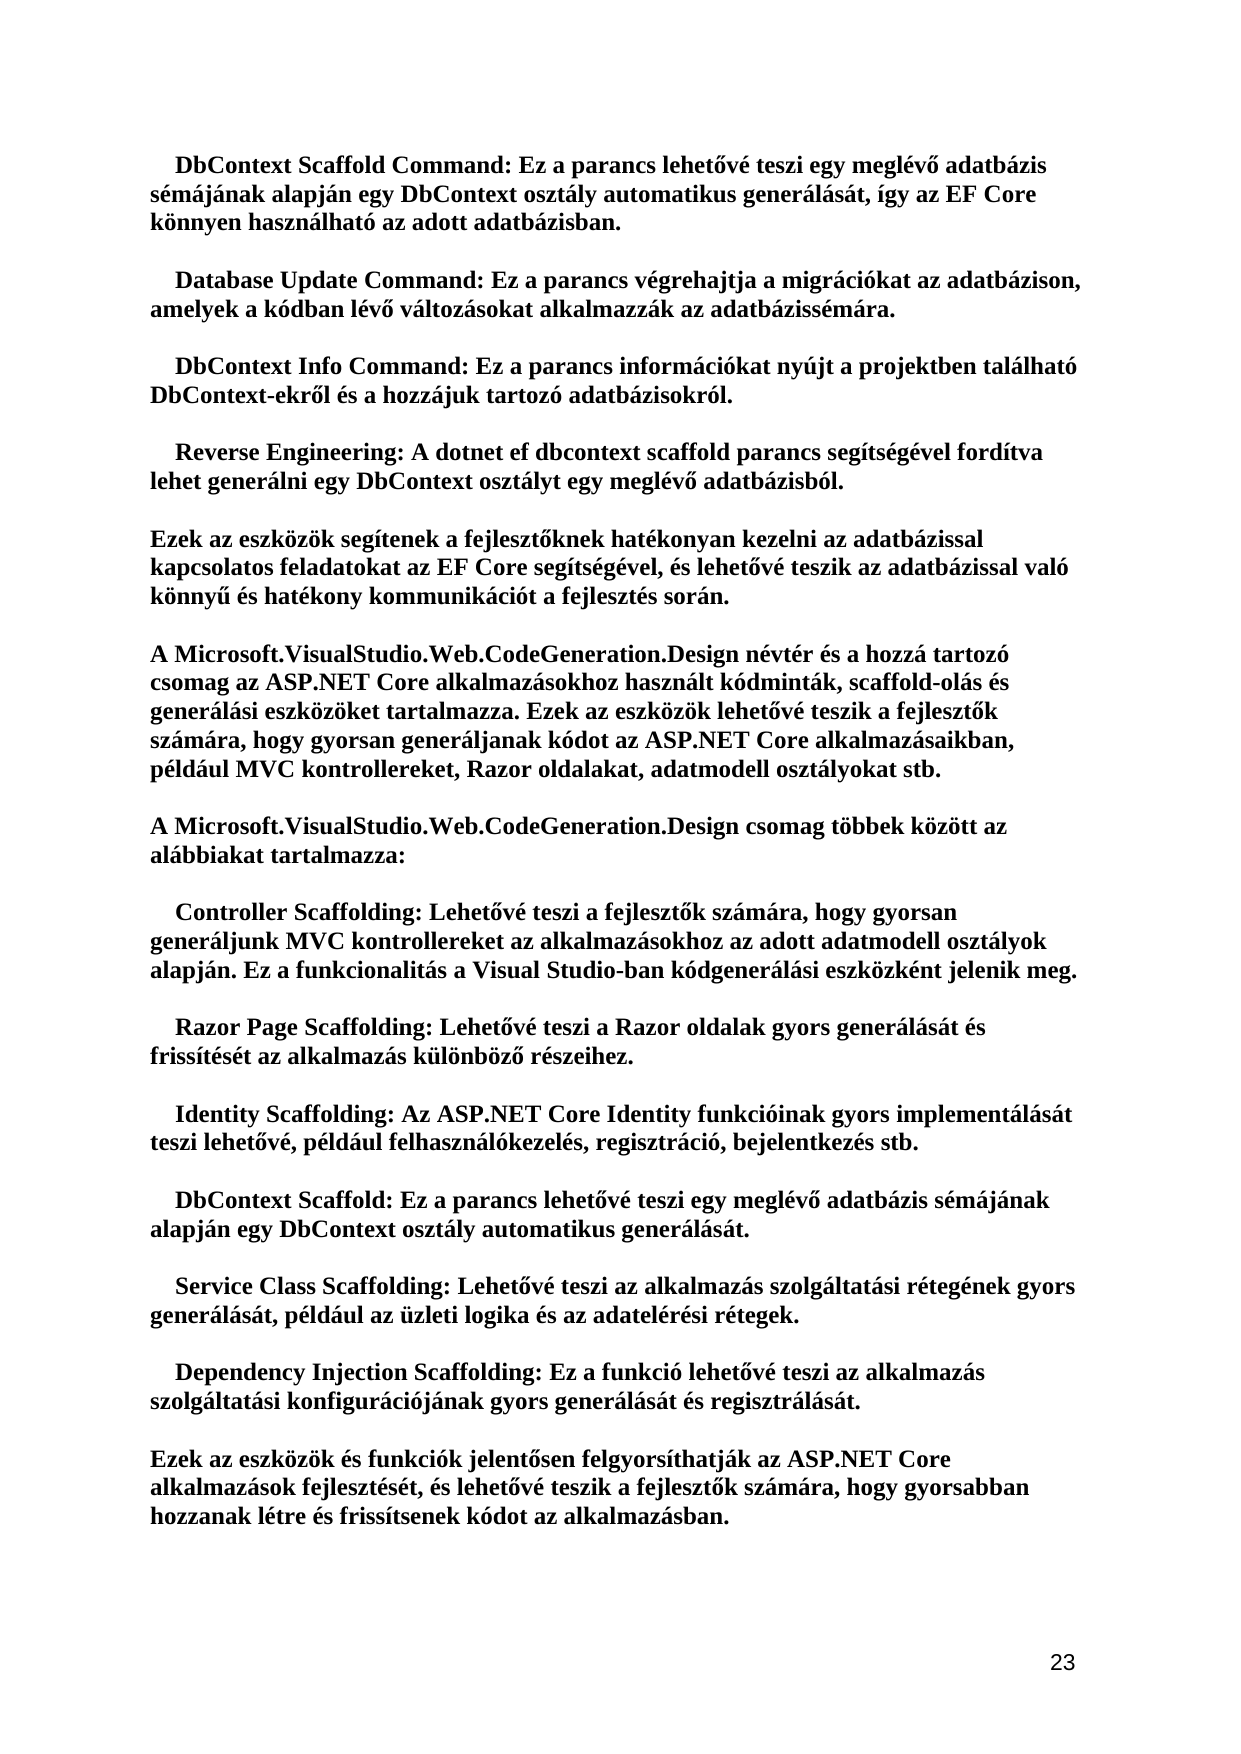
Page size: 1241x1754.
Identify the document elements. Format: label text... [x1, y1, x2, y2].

text A Microsoft.VisualStudio.Web.CodeGeneration.Design csomag többek között az alábbiakat tartalmazza: [150, 811, 1090, 869]
text Database Update Command: Ez a parancs végrehajtja a migrációkat az adatbázison, amelyek a kódban lévő változásokat alkalmazzák az adatbázissémára. [150, 265, 1090, 322]
text DbContext Scaffold Command: Ez a parancs lehetővé teszi egy meglévő adatbázis sémájának alapján egy DbContext osztály automatikus generálását, így az EF Core könnyen használható az adott adatbázisban. [150, 150, 1090, 236]
text DbContext Scaffold: Ez a parancs lehetővé teszi egy meglévő adatbázis sémájának alapján egy DbContext osztály automatikus generálását. [150, 1185, 1090, 1242]
text Ezek az eszközök és funkciók jelentősen felgyorsíthatják az ASP.NET Core alkalmazások fejlesztését, és lehetővé teszik a fejlesztők számára, hogy gyorsabban hozzanak létre és frissítsenek kódot az alkalmazásban. [150, 1444, 1090, 1530]
text A Microsoft.VisualStudio.Web.CodeGeneration.Design névtér és a hozzá tartozó csomag az ASP.NET Core alkalmazásokhoz használt kódminták, scaffold-olás és generálási eszközöket tartalmazza. Ezek az eszközök lehetővé teszik a fejlesztők számára, hogy gyorsan generáljanak kódot az ASP.NET Core alkalmazásaikban, például MVC kontrollereket, Razor oldalakat, adatmodell osztályokat stb. [150, 639, 1090, 782]
text Razor Page Scaffolding: Lehetővé teszi a Razor oldalak gyors generálását és frissítését az alkalmazás különböző részeihez. [150, 1012, 1090, 1070]
text Controller Scaffolding: Lehetővé teszi a fejlesztők számára, hogy gyorsan generáljunk MVC kontrollereket az alkalmazásokhoz az adott adatmodell osztályok alapján. Ez a funkcionalitás a Visual Studio-ban kódgenerálási eszközként jelenik meg. [150, 897, 1090, 984]
text Identity Scaffolding: Az ASP.NET Core Identity funkcióinak gyors implementálását teszi lehetővé, például felhasználókezelés, regisztráció, bejelentkezés stb. [150, 1099, 1090, 1156]
text DbContext Info Command: Ez a parancs információkat nyújt a projektben található DbContext-ekről és a hozzájuk tartozó adatbázisokról. [150, 351, 1090, 409]
text Reverse Engineering: A dotnet ef dbcontext scaffold parancs segítségével fordítva lehet generálni egy DbContext osztályt egy meglévő adatbázisból. [150, 437, 1090, 495]
text Service Class Scaffolding: Lehetővé teszi az alkalmazás szolgáltatási rétegének gyors generálását, például az üzleti logika és az adatelérési rétegek. [150, 1271, 1090, 1329]
text Ezek az eszközök segítenek a fejlesztőknek hatékonyan kezelni az adatbázissal kapcsolatos feladatokat az EF Core segítségével, és lehetővé teszik az adatbázissal való könnyű és hatékony kommunikációt a fejlesztés során. [150, 524, 1090, 610]
text Dependency Injection Scaffolding: Ez a funkció lehetővé teszi az alkalmazás szolgáltatási konfigurációjának gyors generálását és regisztrálását. [150, 1357, 1090, 1415]
